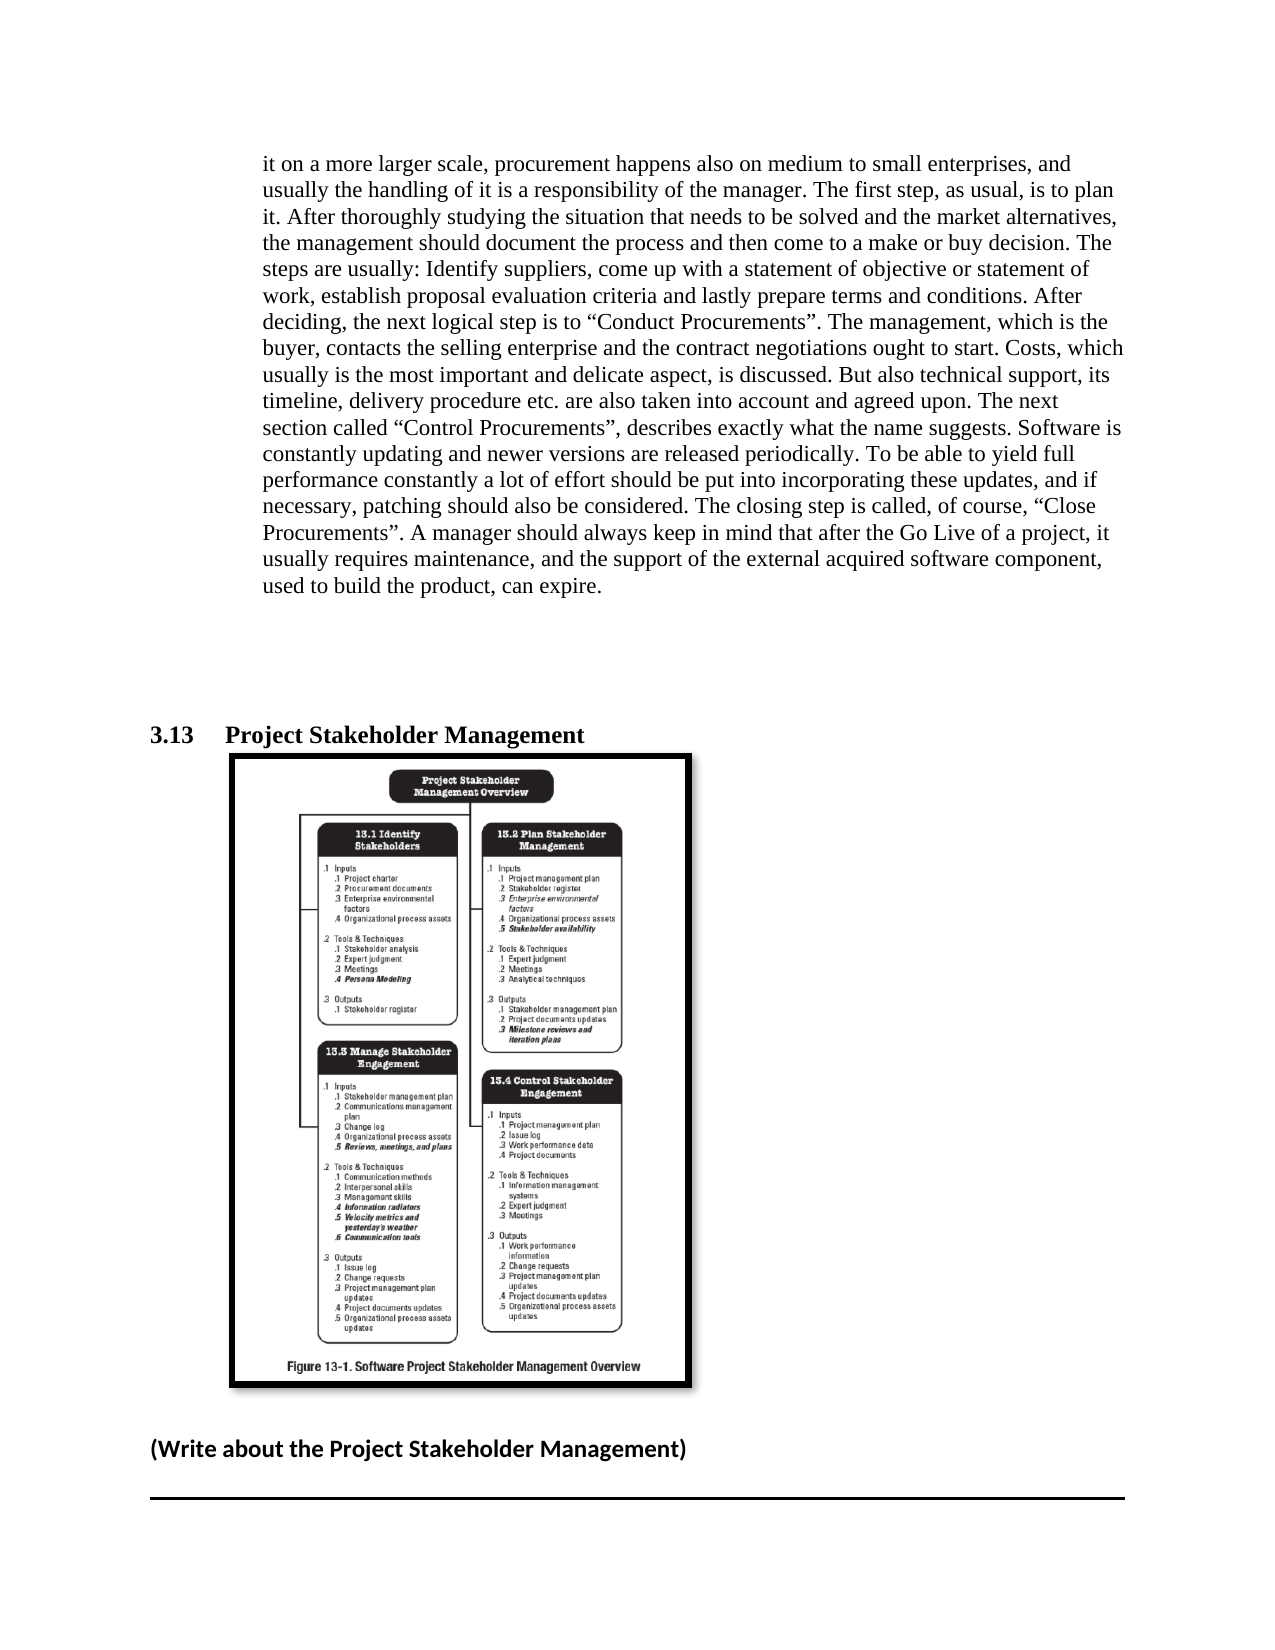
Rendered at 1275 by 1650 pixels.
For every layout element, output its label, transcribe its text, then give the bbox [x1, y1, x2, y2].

picture [235, 759, 685, 1381]
text (Write about the Project Stakeholder Management) [150, 1434, 1125, 1464]
list Project Stakeholder Management [150, 720, 1125, 749]
